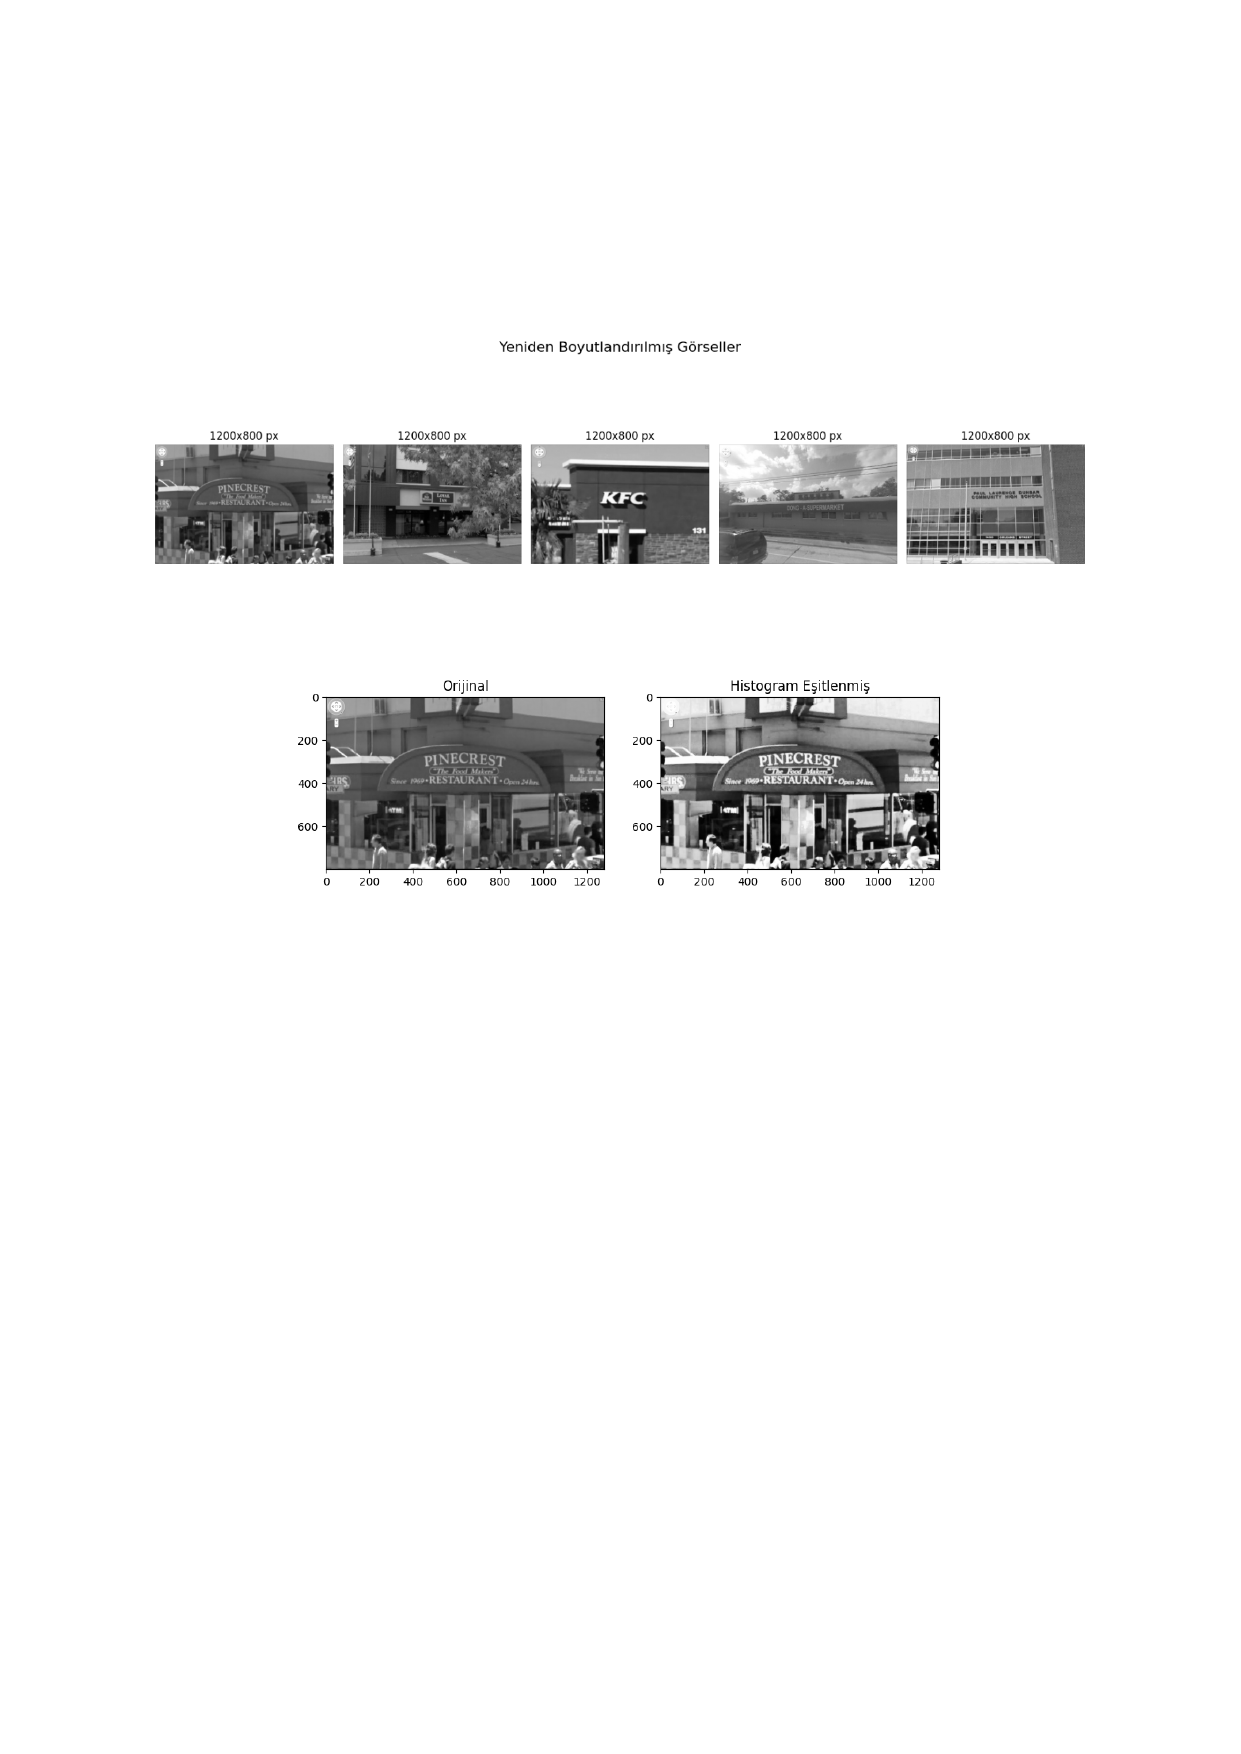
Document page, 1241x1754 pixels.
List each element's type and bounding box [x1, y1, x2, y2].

picture [151, 335, 1089, 565]
picture [296, 677, 945, 893]
